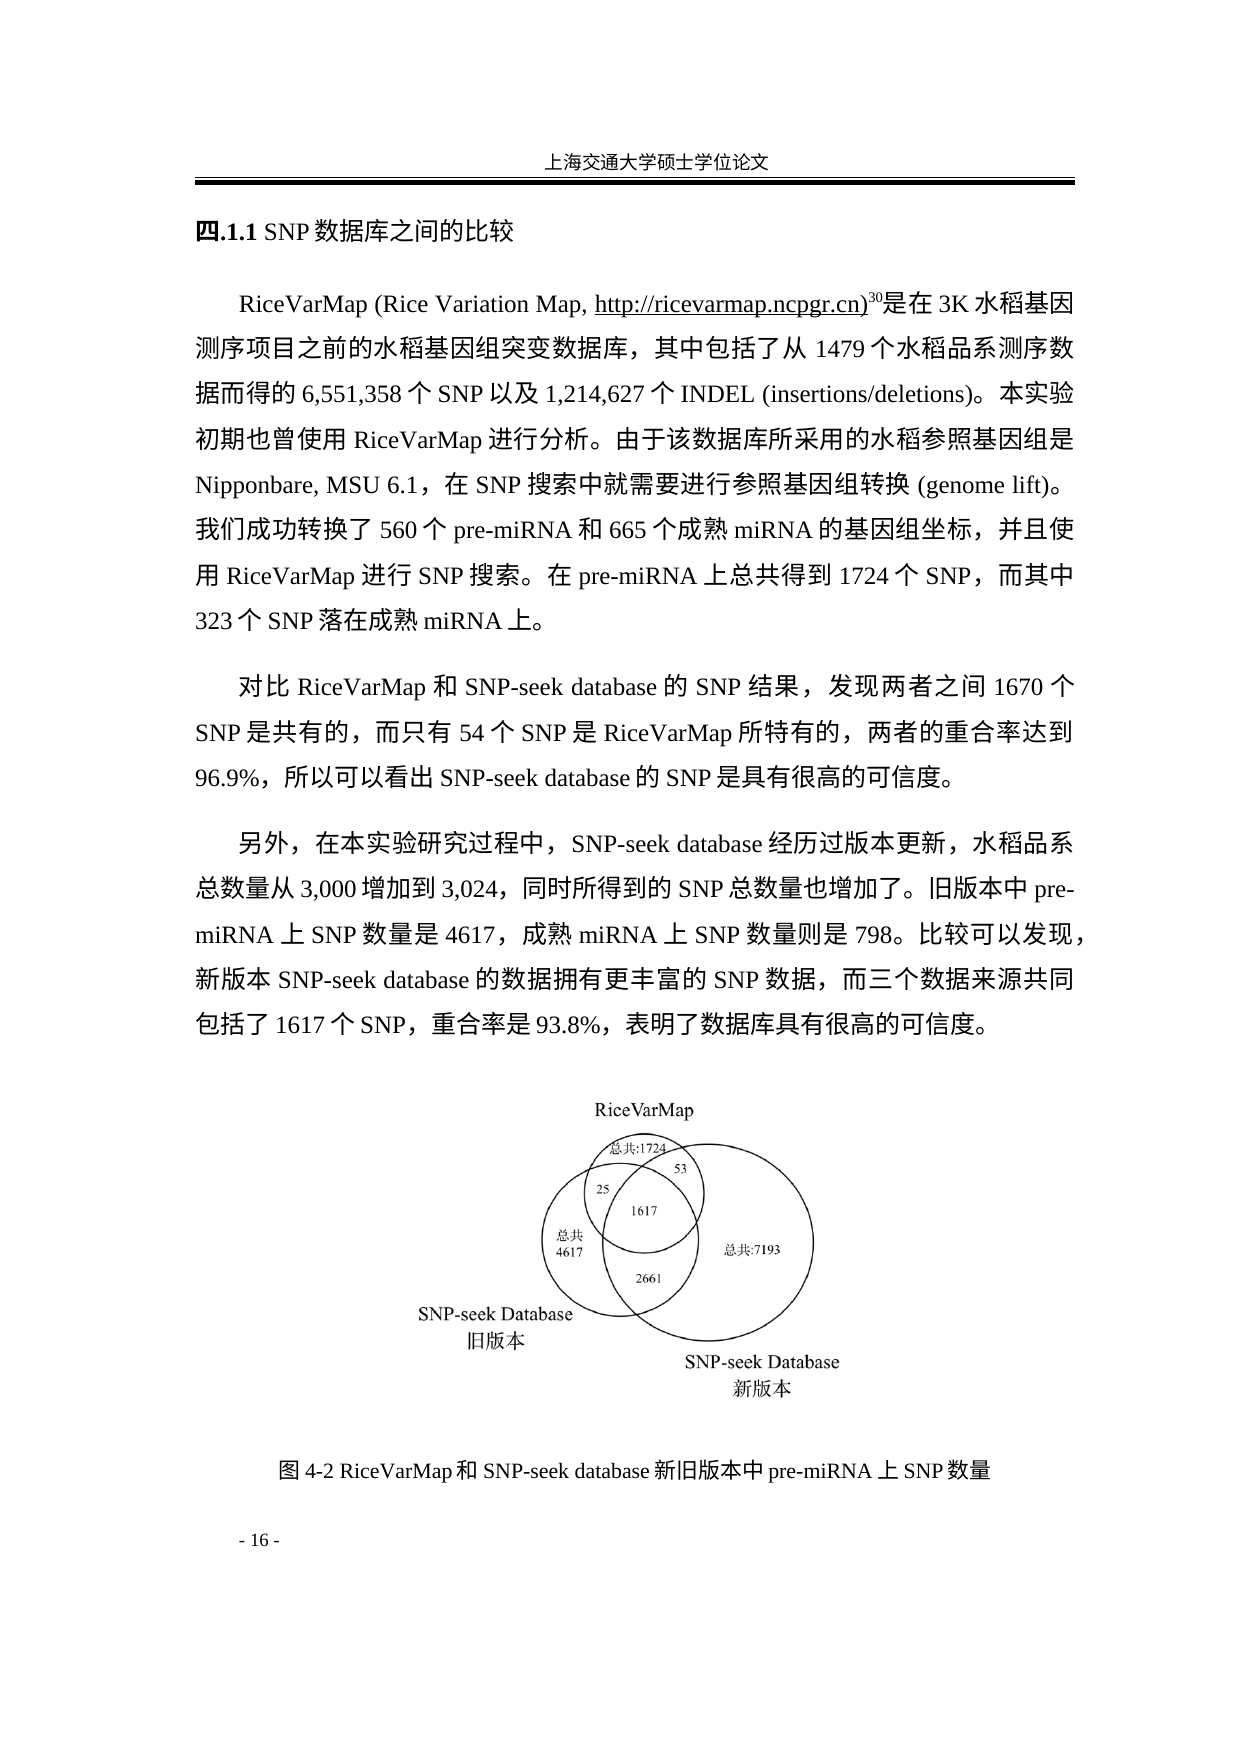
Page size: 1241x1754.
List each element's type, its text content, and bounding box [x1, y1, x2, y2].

text RiceVarMap (Rice Variation Map, http://ricevarmap.ncpgr.cn)是在3K水稻基因测序项目之前的水稻基因组突变数据库，其中包括了从1479个水稻品系测序数据而得的6,551,358个SNP以及1,214,627个INDEL (insertions/deletions)。本实验初期也曾使用RiceVarMap进行分析。由于该数据库所采用的水稻参照基因组是Nipponbare, MSU 6.1，在SNP搜索中就需要进行参照基因组转换 (genome lift)。我们成功转换了560个pre-miRNA和665个成熟miRNA的基因组坐标，并且使用RiceVarMap进行SNP搜索。在pre-miRNA上总共得到1724个SNP，而其中323个SNP落在成熟miRNA上。 [195, 283, 1075, 637]
picture [391, 1070, 879, 1426]
subtitle SNP数据库之间的比较 [195, 211, 1075, 247]
text 另外，在本实验研究过程中，SNP-seek database经历过版本更新，水稻品系总数量从3,000增加到3,024，同时所得到的SNP总数量也增加了。旧版本中pre-miRNA上SNP数量是4617，成熟miRNA上SNP数量则是798。比较可以发现，新版本SNP-seek database的数据拥有更丰富的SNP数据，而三个数据来源共同包括了1617个SNP，重合率是93.8%，表明了数据库具有很高的可信度。 [195, 823, 1075, 1041]
text 图4-2 RiceVarMap和SNP-seek database新旧版本中pre-miRNA上SNP数量 [195, 1453, 1075, 1485]
text 对比RiceVarMap和SNP-seek database的SNP结果，发现两者之间1670个SNP是共有的，而只有54个SNP是RiceVarMap所特有的，两者的重合率达到96.9%，所以可以看出SNP-seek database的SNP是具有很高的可信度。 [195, 667, 1075, 793]
